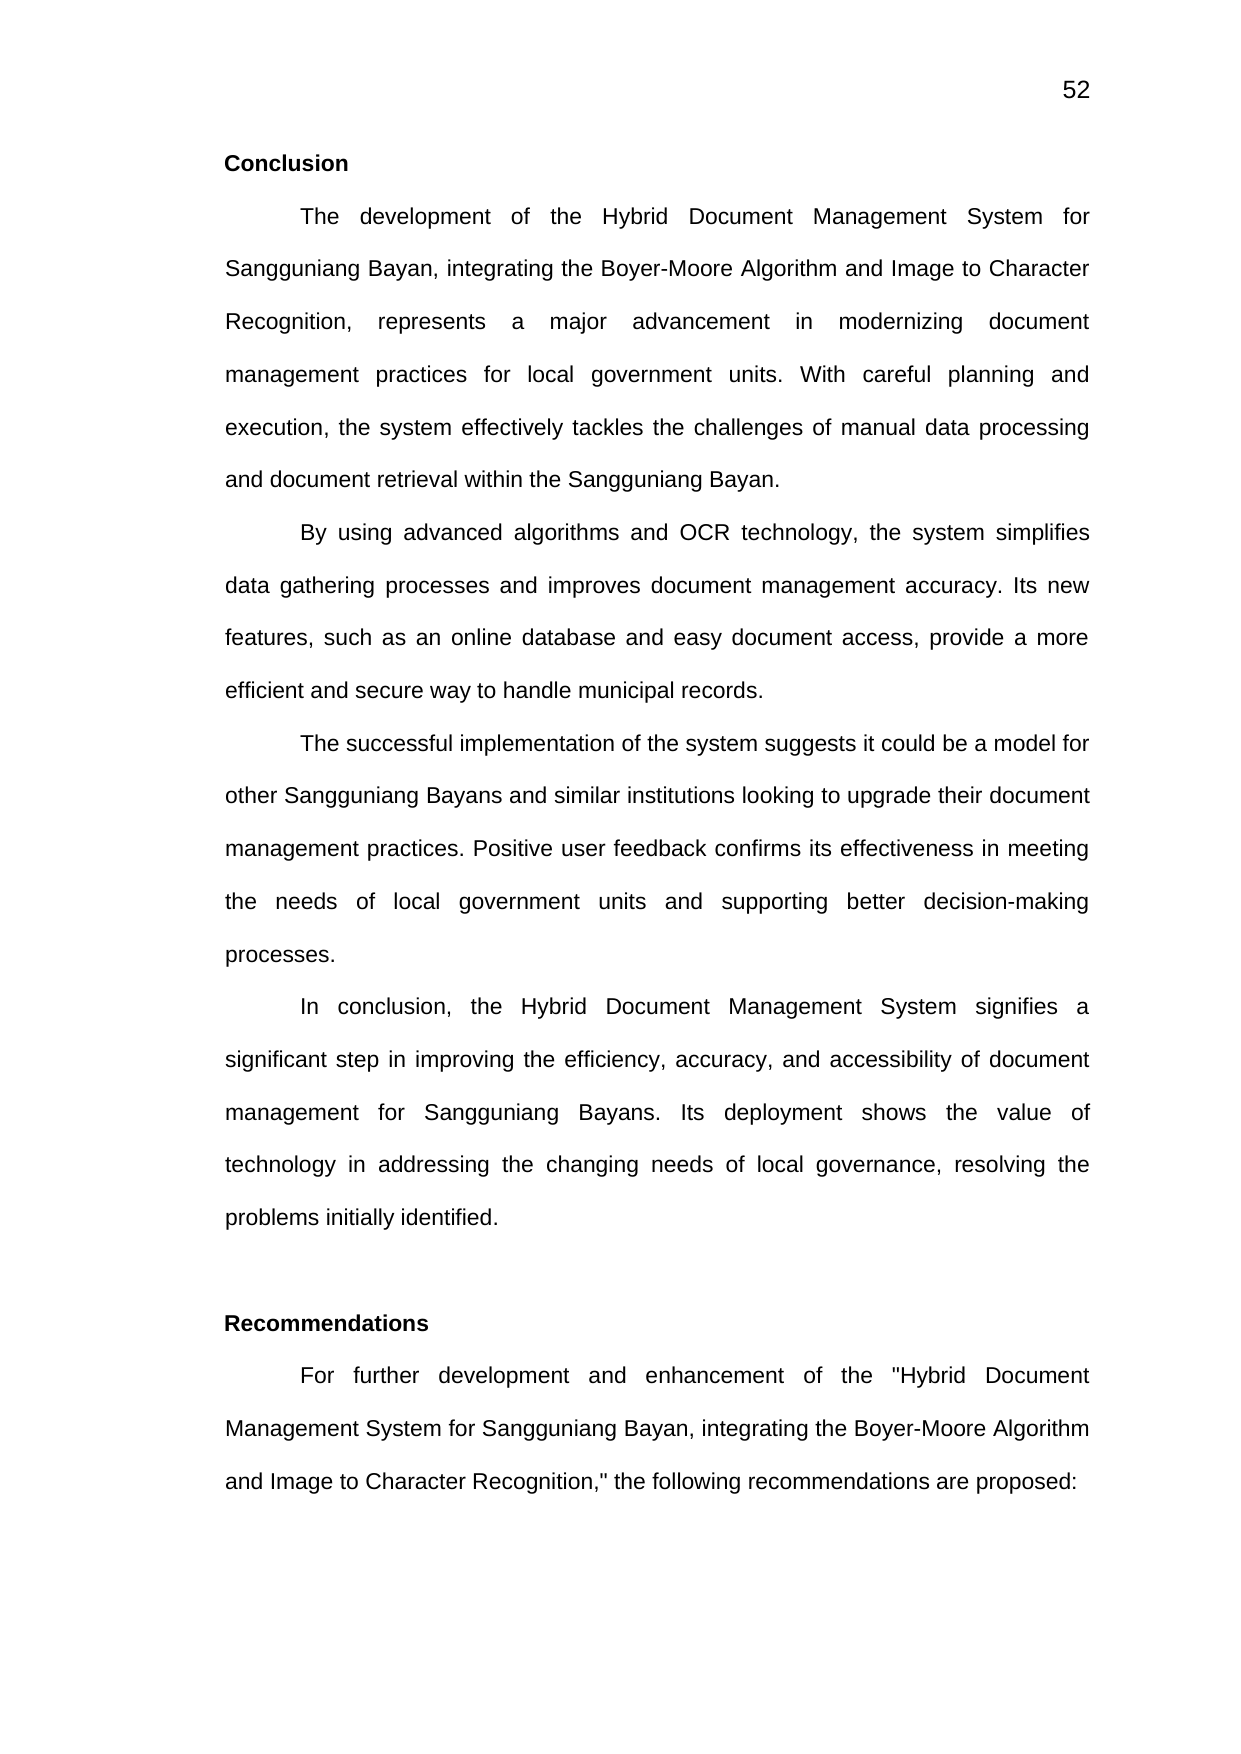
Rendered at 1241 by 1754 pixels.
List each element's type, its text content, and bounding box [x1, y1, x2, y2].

text The successful implementation of the system suggests it could be a model for other Sangguniang Bayans and similar institutions looking to upgrade their document management practices. Positive user feedback confirms its effectiveness in meeting the needs of local government units and supporting better decision-making processes. [225, 730, 1090, 967]
text For further development and enhancement of the "Hybrid Document Management System for Sangguniang Bayan, integrating the Boyer-Moore Algorithm and Image to Character Recognition," the following recommendations are proposed: [225, 1362, 1090, 1494]
text In conclusion, the Hybrid Document Management System signifies a significant step in improving the efficiency, accuracy, and accessibility of document management for Sangguniang Bayans. Its deployment shows the value of technology in addressing the changing needs of local governance, resolving the problems initially identified. [225, 993, 1090, 1231]
text The development of the Hybrid Document Management System for Sangguniang Bayan, integrating the Boyer-Moore Algorithm and Image to Character Recognition, represents a major advancement in modernizing document management practices for local government units. With careful planning and execution, the system effectively tackles the challenges of manual data processing and document retrieval within the Sangguniang Bayan. [225, 203, 1090, 493]
text By using advanced algorithms and OCR technology, the system simplifies data gathering processes and improves document management accuracy. Its new features, such as an online database and easy document access, provide a more efficient and secure way to handle municipal records. [225, 519, 1090, 703]
text Conclusion [224, 150, 1090, 176]
text Recommendations [224, 1309, 1090, 1336]
